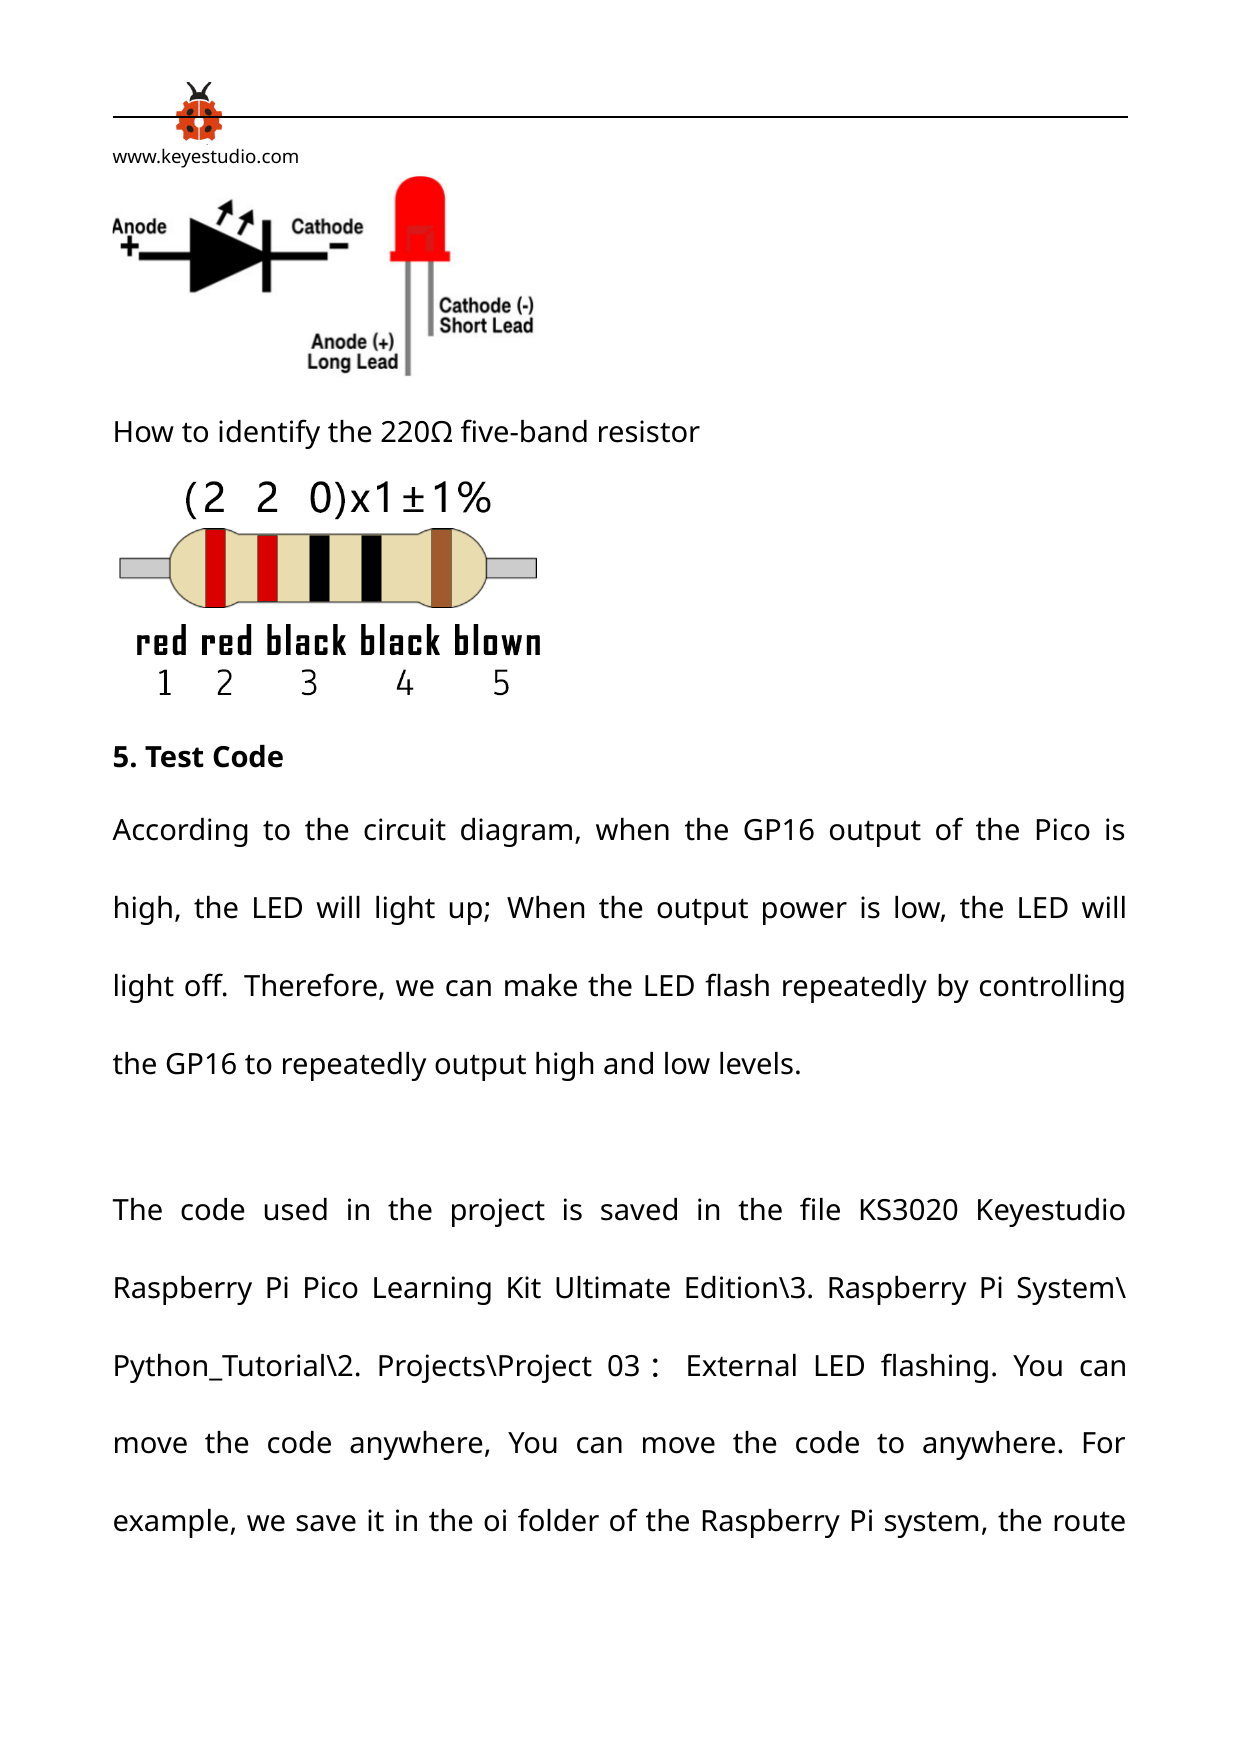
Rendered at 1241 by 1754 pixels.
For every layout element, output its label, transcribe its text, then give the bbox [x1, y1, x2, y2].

picture [164, 82, 241, 116]
picture [112, 171, 548, 378]
picture [112, 463, 553, 706]
text According to the circuit diagram, when the GP16 output of the Pico is high, the LED will light up; When the output power is low, the LED will light off. Therefore, we can make the LED flash repeatedly by controlling the GP16 to repeatedly output high and low levels. [112, 797, 1128, 1096]
picture [164, 118, 241, 145]
list Test Code [112, 724, 1128, 789]
text How to identify the 220Ω five-band resistor [112, 399, 1128, 464]
